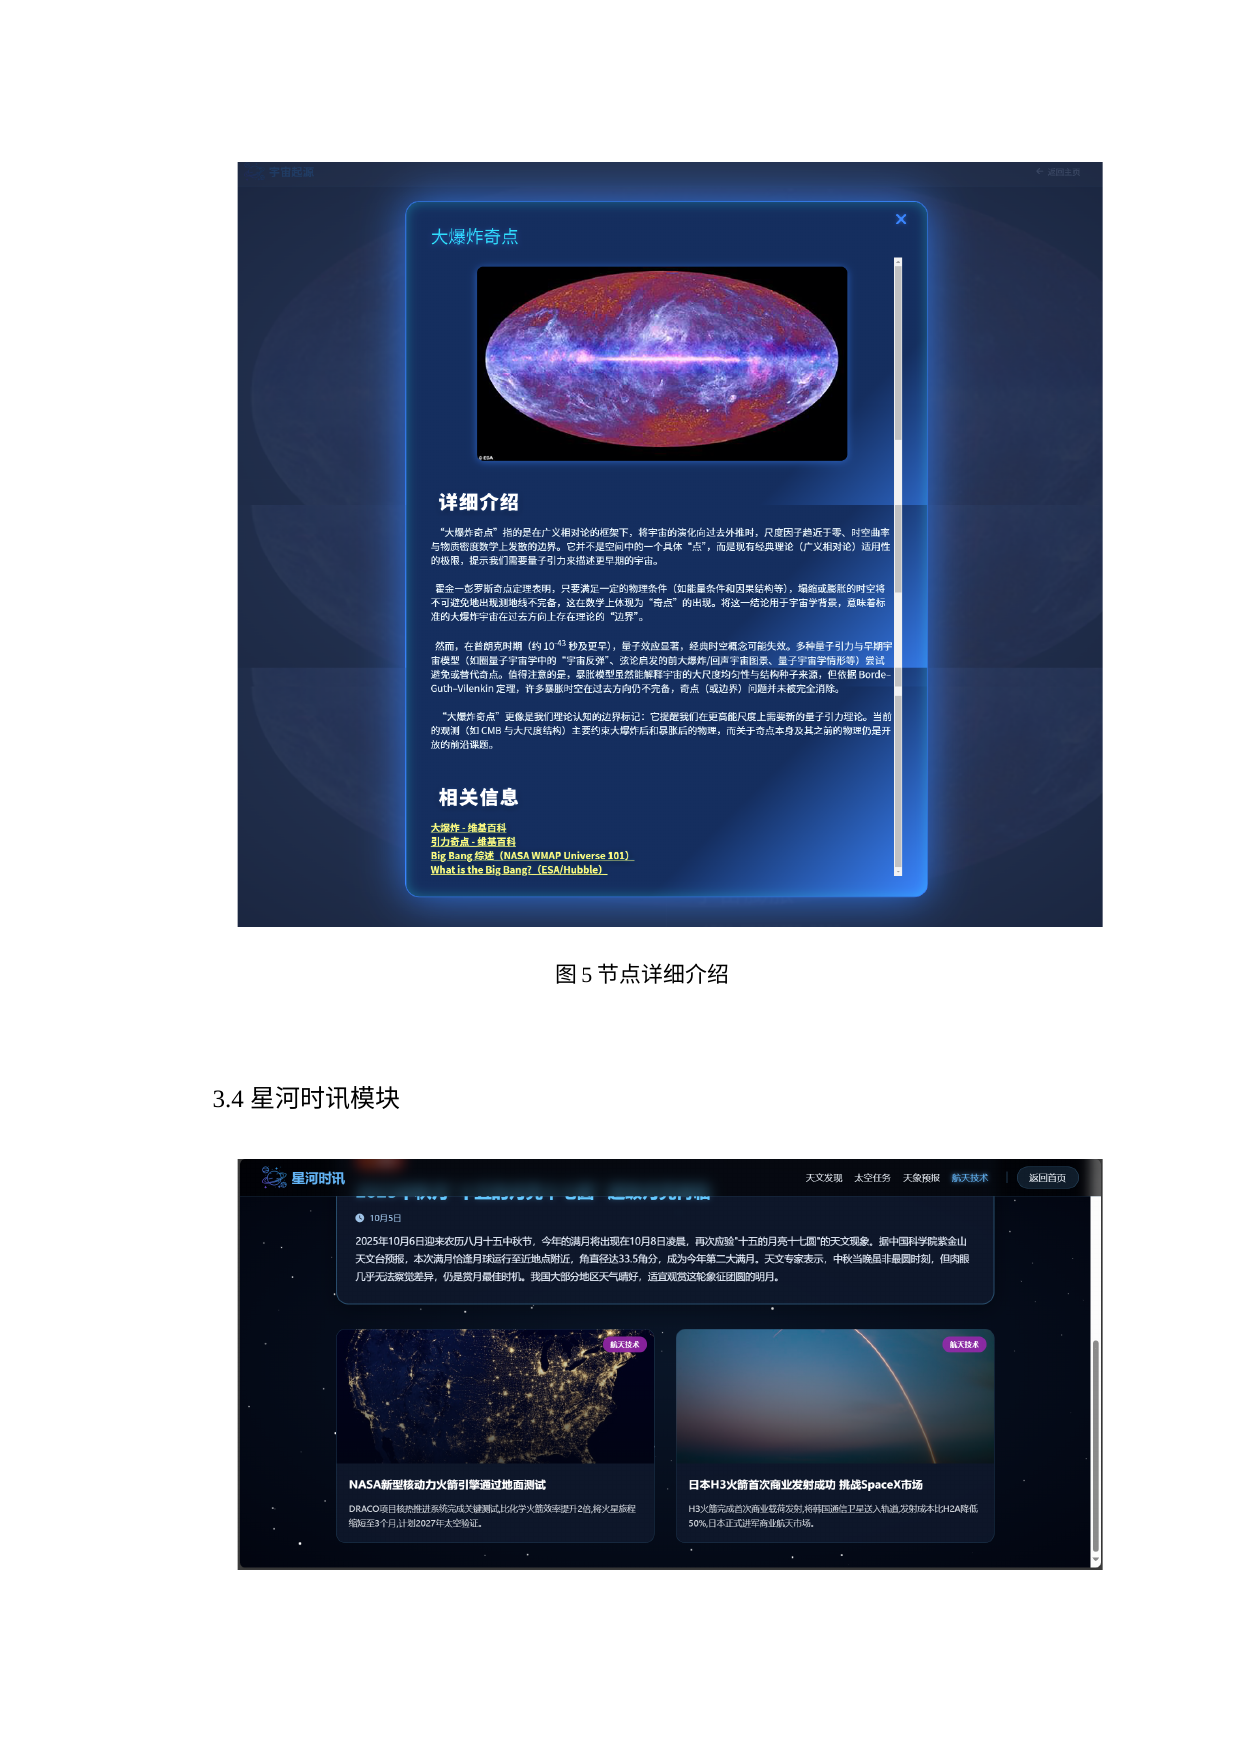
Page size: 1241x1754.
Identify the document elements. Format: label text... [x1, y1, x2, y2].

picture [237, 162, 1103, 927]
picture [237, 1159, 1103, 1570]
text 图5 节点详细介绍 [187, 956, 1053, 989]
subtitle 3.4 星河时讯模块 [187, 1064, 1053, 1129]
